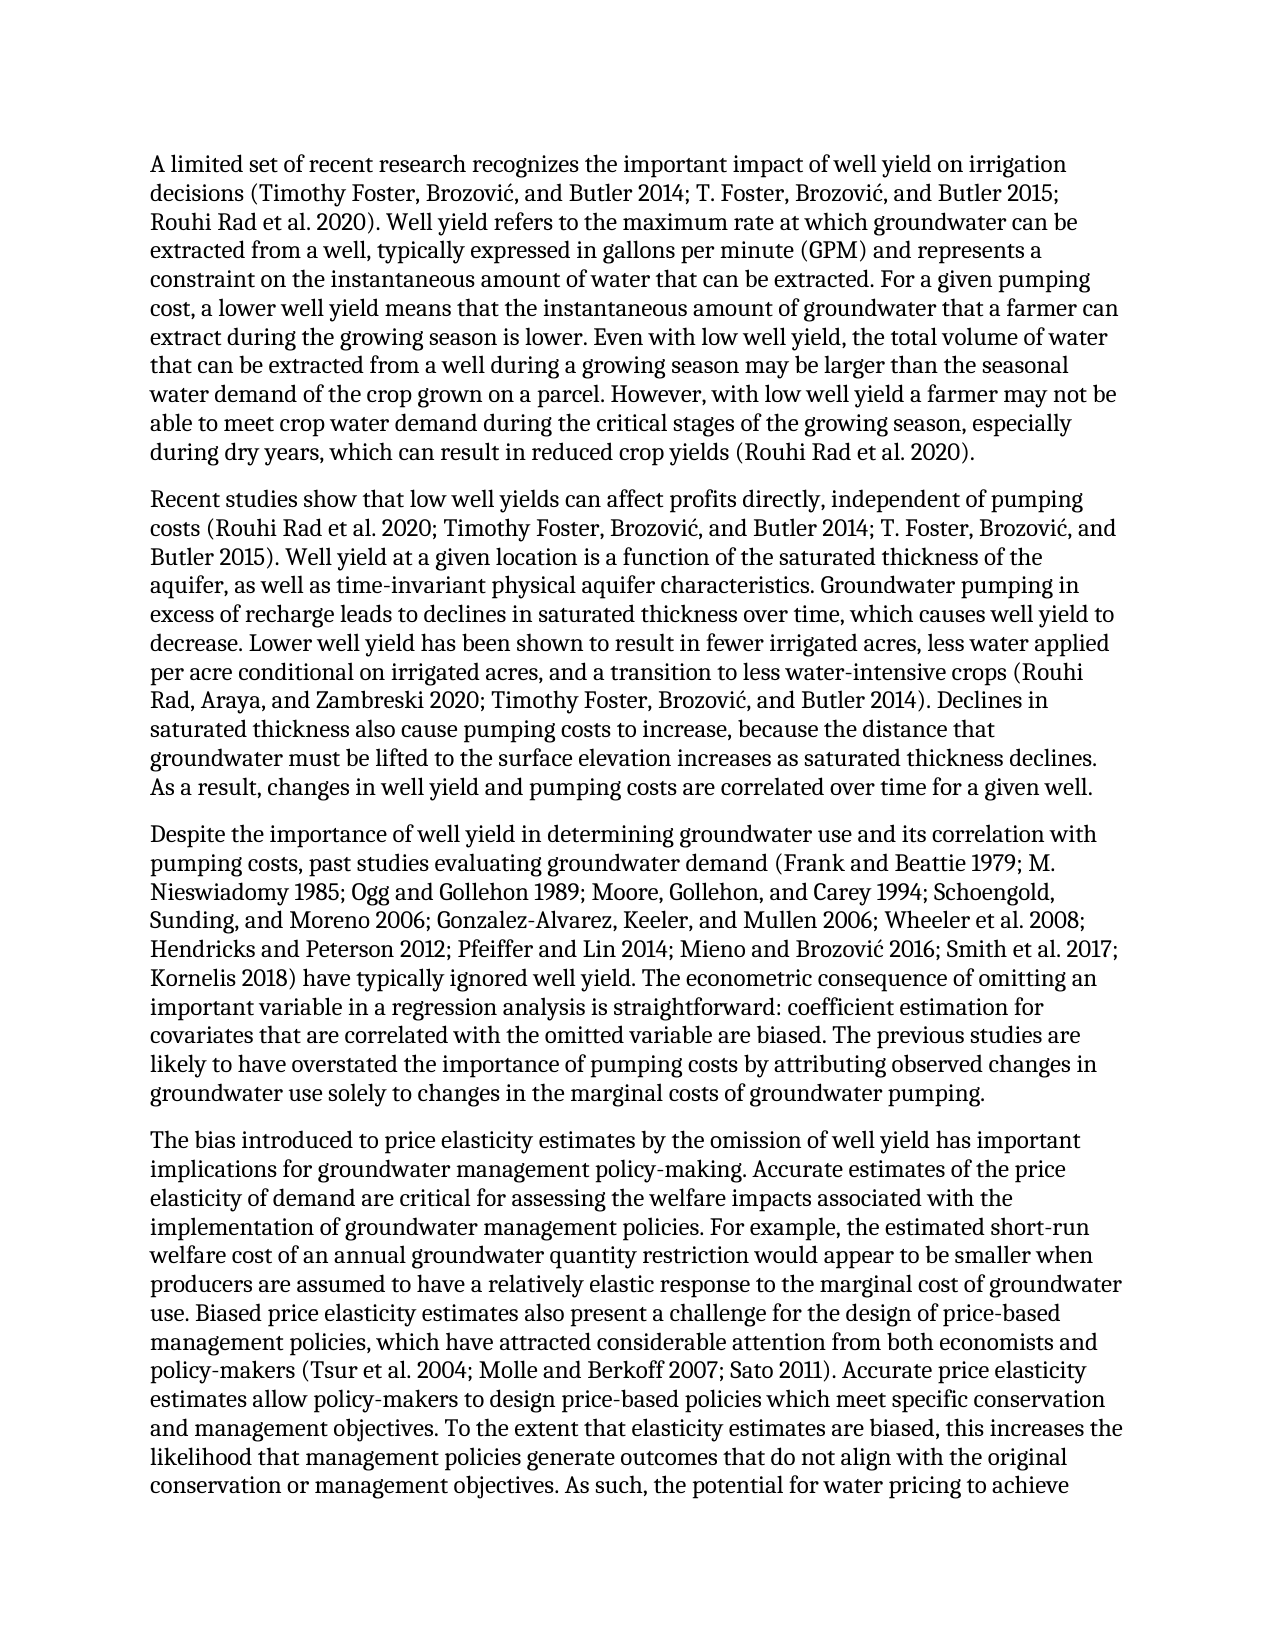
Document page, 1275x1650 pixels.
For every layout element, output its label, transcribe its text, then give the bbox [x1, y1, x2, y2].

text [150, 1126, 1125, 1500]
text Despite the importance of well yield in determining groundwater use and its correlation with pumping costs, past studies evaluating groundwater demand (Frank and Beattie 1979; M. Nieswiadomy 1985; Ogg and Gollehon 1989; Moore, Gollehon, and Carey 1994; Schoengold, Sunding, and Moreno 2006; Gonzalez-Alvarez, Keeler, and Mullen 2006; Wheeler et al. 2008; Hendricks and Peterson 2012; Pfeiffer and Lin 2014; Mieno and Brozović 2016; Smith et al. 2017; Kornelis 2018) have typically ignored well yield. The econometric consequence of omitting an important variable in a regression analysis is straightforward: coefficient estimation for covariates that are correlated with the omitted variable are biased. The previous studies are likely to have overstated the importance of pumping costs by attributing observed changes in groundwater use solely to changes in the marginal costs of groundwater pumping. [150, 820, 1125, 1107]
text Recent studies show that low well yields can affect profits directly, independent of pumping costs (Rouhi Rad et al. 2020; Timothy Foster, Brozović, and Butler 2014; T. Foster, Brozović, and Butler 2015). Well yield at a given location is a function of the saturated thickness of the aquifer, as well as time-invariant physical aquifer characteristics. Groundwater pumping in excess of recharge leads to declines in saturated thickness over time, which causes well yield to decrease. Lower well yield has been shown to result in fewer irrigated acres, less water applied per acre conditional on irrigated acres, and a transition to less water-intensive crops (Rouhi Rad, Araya, and Zambreski 2020; Timothy Foster, Brozović, and Butler 2014). Declines in saturated thickness also cause pumping costs to increase, because the distance that groundwater must be lifted to the surface elevation increases as saturated thickness declines. As a result, changes in well yield and pumping costs are correlated over time for a given well. [150, 485, 1125, 801]
text A limited set of recent research recognizes the important impact of well yield on irrigation decisions (Timothy Foster, Brozović, and Butler 2014; T. Foster, Brozović, and Butler 2015; Rouhi Rad et al. 2020). Well yield refers to the maximum rate at which groundwater can be extracted from a well, typically expressed in gallons per minute (GPM) and represents a constraint on the instantaneous amount of water that can be extracted. For a given pumping cost, a lower well yield means that the instantaneous amount of groundwater that a farmer can extract during the growing season is lower. Even with low well yield, the total volume of water that can be extracted from a well during a growing season may be larger than the seasonal water demand of the crop grown on a parcel. However, with low well yield a farmer may not be able to meet crop water demand during the critical stages of the growing season, especially during dry years, which can result in reduced crop yields (Rouhi Rad et al. 2020). [150, 150, 1125, 466]
